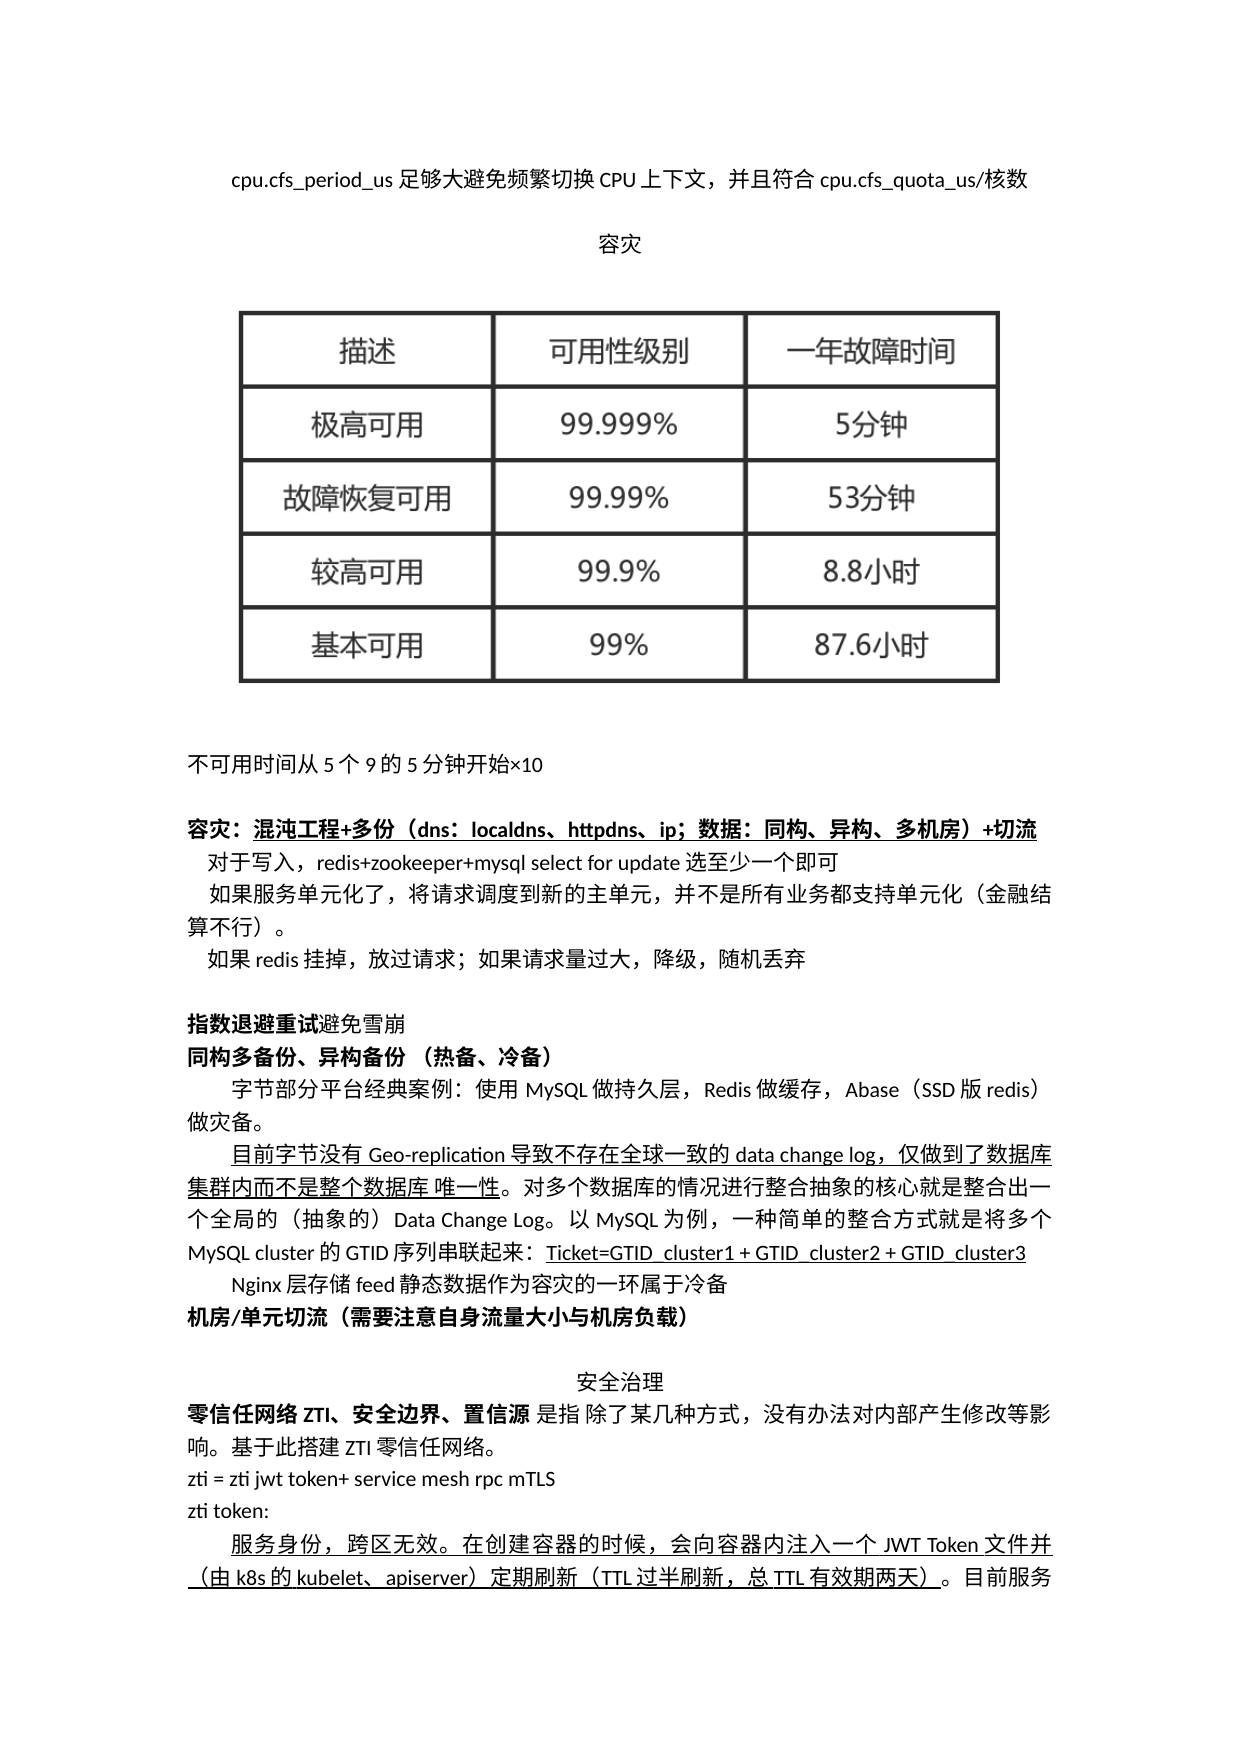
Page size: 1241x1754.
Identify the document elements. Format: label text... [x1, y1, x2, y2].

text 如果服务单元化了，将请求调度到新的主单元，并不是所有业务都支持单元化（金融结算不行）。 [187, 877, 1053, 942]
text 指数退避重试避免雪崩 [187, 1007, 1053, 1039]
text 同构多备份、异构备份 （热备、冷备） [187, 1039, 1053, 1072]
text 安全治理 [187, 1364, 1053, 1397]
text zti token: [187, 1494, 1053, 1527]
text 如果redis挂掉，放过请求；如果请求量过大，降级，随机丢弃 [187, 942, 1053, 974]
text 对于写入，redis+zookeeper+mysql select for update 选至少一个即可 [187, 844, 1053, 877]
text zti = zti jwt token+ service mesh rpc mTLS [187, 1462, 1053, 1494]
text Nginx层存储feed静态数据作为容灾的一环属于冷备 [187, 1267, 1053, 1299]
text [187, 1527, 1053, 1592]
text 容灾：混沌工程+多份（dns：localdns、httpdns、ip；数据：同构、异构、多机房）+切流 [187, 812, 1053, 844]
text 不可用时间从5个9的5分钟开始×10 [187, 747, 1053, 779]
text 目前字节没有Geo-replication导致不存在全球一致的data change log，仅做到了数据库集群内而不是整个数据库 唯一性。对多个数据库的情况进行整合抽象的核心就是整合出一个全局的（抽象的）Data Change Log。以MySQL为例，一种简单的整合方式就是将多个MySQL cluster的GTID序列串联起来：Ticket=GTID_cluster1 + GTID_cluster2 + GTID_cluster3 [187, 1137, 1053, 1267]
text 零信任网络ZTI、安全边界、置信源 是指 除了某几种方式，没有办法对内部产生修改等影响。基于此搭建ZTI零信任网络。 [187, 1397, 1053, 1462]
text 机房/单元切流（需要注意自身流量大小与机房负载） [187, 1299, 1053, 1332]
picture [187, 259, 1053, 735]
text cpu.cfs_period_us 足够大避免频繁切换CPU上下文，并且符合cpu.cfs_quota_us/核数 [187, 162, 1053, 194]
text 字节部分平台经典案例：使用MySQL做持久层，Redis做缓存，Abase（SSD版redis）做灾备。 [187, 1072, 1053, 1137]
text 容灾 [187, 227, 1053, 259]
